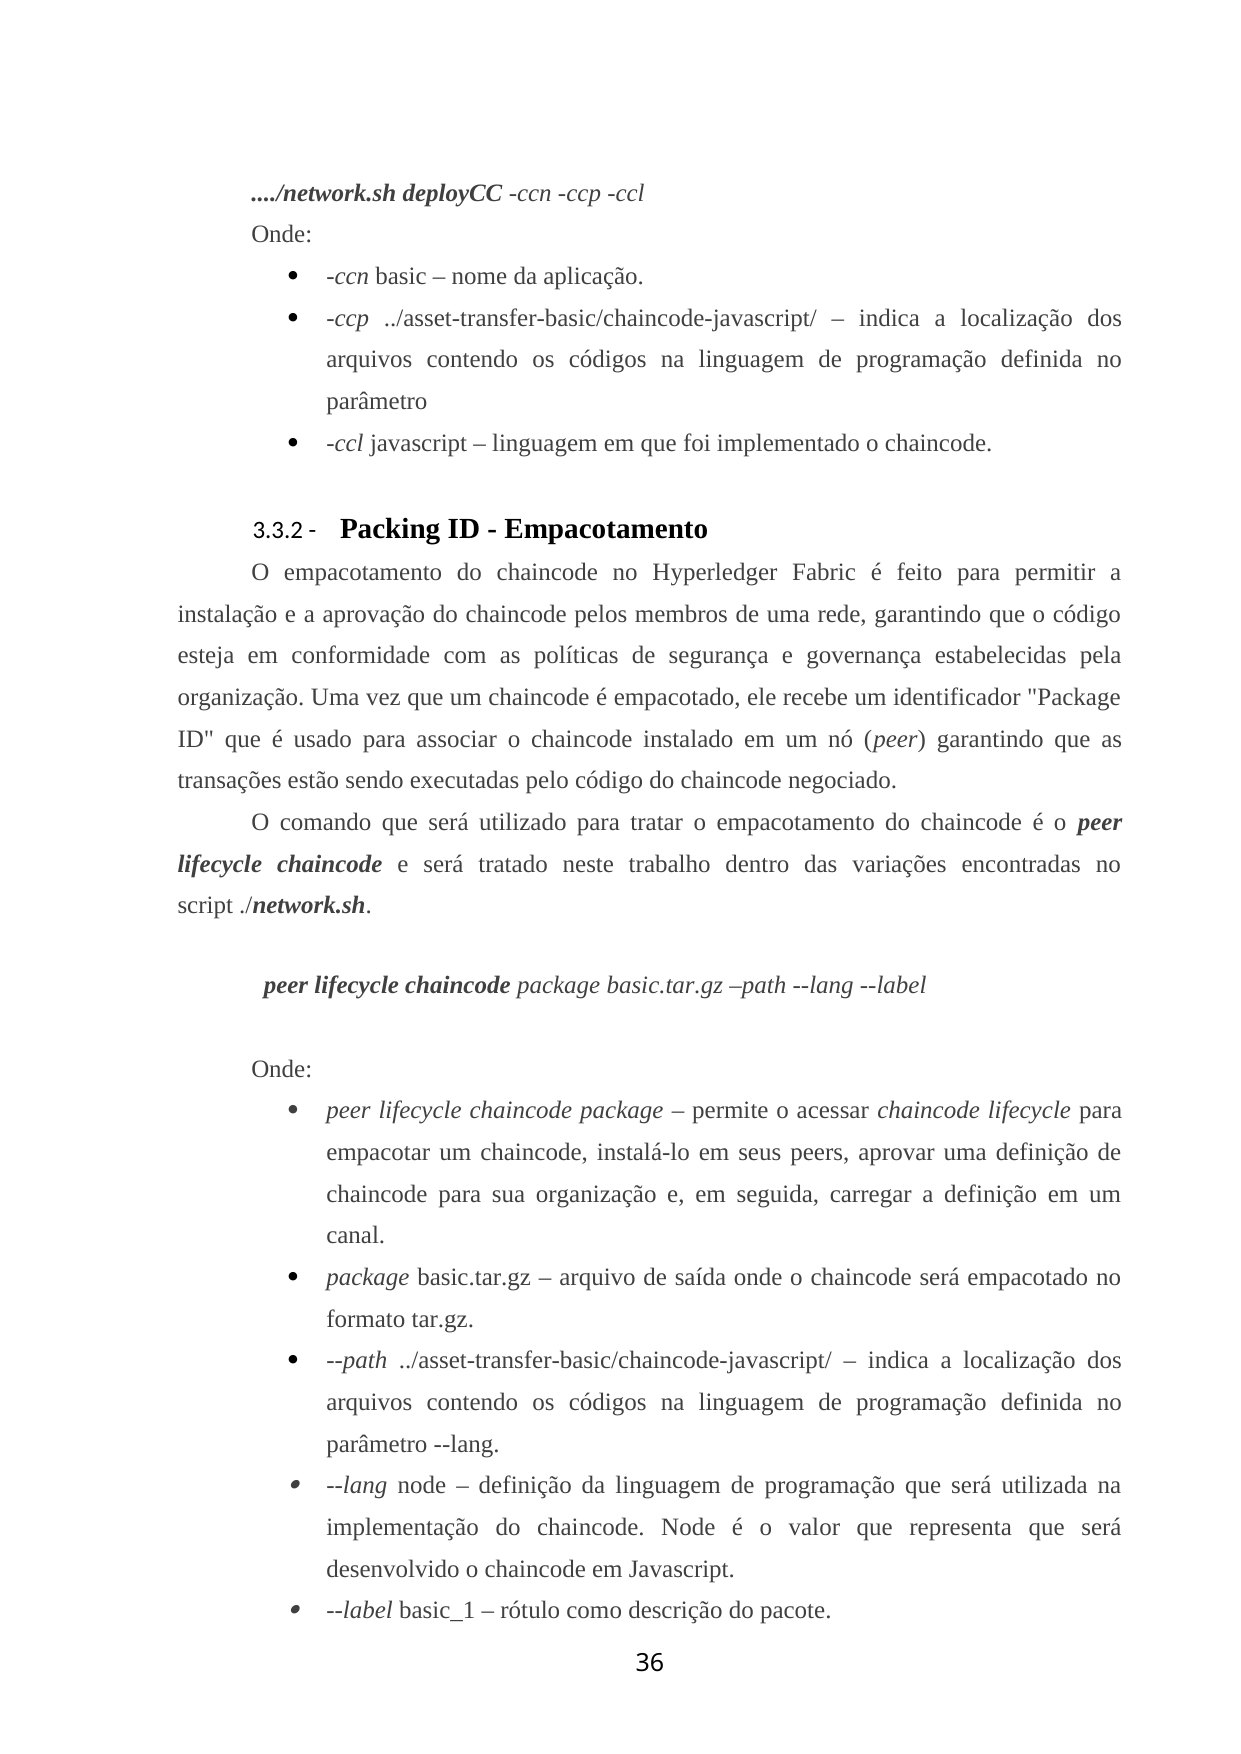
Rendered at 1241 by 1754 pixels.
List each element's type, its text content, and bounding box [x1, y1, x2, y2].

text ..../network.sh deployCC -ccn -ccp -ccl [177, 178, 1122, 207]
text peer lifecycle chaincode package basic.tar.gz –path --lang --label [177, 970, 1122, 999]
subtitle Packing ID - Empacotamento [252, 511, 1122, 545]
list -ccp ../asset-transfer-basic/chaincode-javascript/ – indica a localização dos arquivos contendo os códigos na linguagem de programação definida no parâmetro [288, 303, 1122, 415]
list --lang node – definição da linguagem de programação que será utilizada na implementação do chaincode. Node é o valor que representa que será desenvolvido o chaincode em Javascript. [288, 1470, 1122, 1582]
text O empacotamento do chaincode no Hyperledger Fabric é feito para permitir a instalação e a aprovação do chaincode pelos membros de uma rede, garantindo que o código esteja em conformidade com as políticas de segurança e governança estabelecidas pela organização. Uma vez que um chaincode é empacotado, ele recebe um identificador "Package ID" que é usado para associar o chaincode instalado em um nó (peer) garantindo que as transações estão sendo executadas pelo código do chaincode negociado. [177, 557, 1122, 794]
list package basic.tar.gz – arquivo de saída onde o chaincode será empacotado no formato tar.gz. [288, 1262, 1122, 1332]
text O comando que será utilizado para tratar o empacotamento do chaincode é o peer lifecycle chaincode e será tratado neste trabalho dentro das variações encontradas no script ./network.sh. [177, 807, 1122, 919]
list -ccl javascript – linguagem em que foi implementado o chaincode. [288, 428, 1122, 457]
list --label basic_1 – rótulo como descrição do pacote. [288, 1595, 1122, 1624]
list --path ../asset-transfer-basic/chaincode-javascript/ – indica a localização dos arquivos contendo os códigos na linguagem de programação definida no parâmetro --lang. [288, 1345, 1122, 1457]
text Onde: [177, 219, 1122, 248]
list peer lifecycle chaincode package – permite o acessar chaincode lifecycle para empacotar um chaincode, instalá-lo em seus peers, aprovar uma definição de chaincode para sua organização e, em seguida, carregar a definição em um canal. [288, 1095, 1122, 1249]
list -ccn basic – nome da aplicação. [288, 261, 1122, 290]
text Onde: [177, 1054, 1122, 1082]
